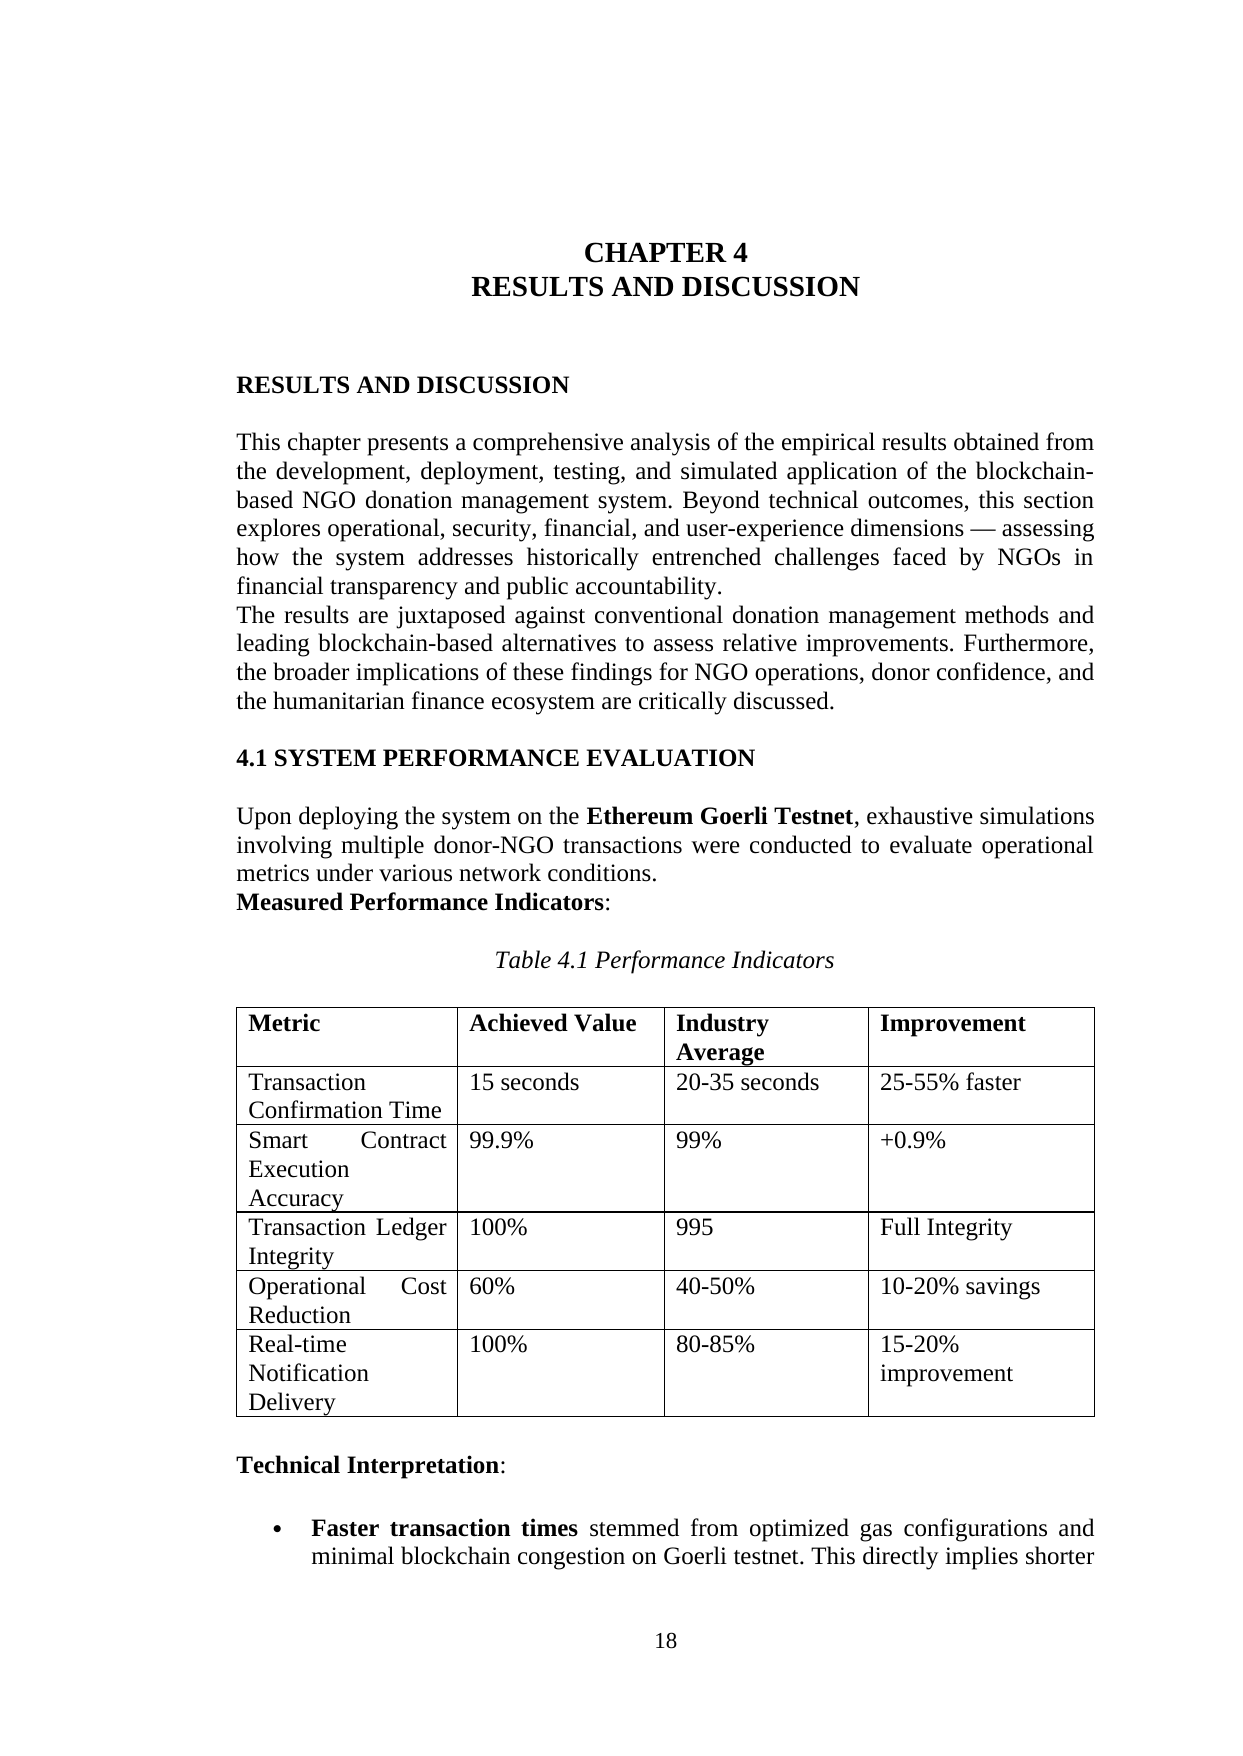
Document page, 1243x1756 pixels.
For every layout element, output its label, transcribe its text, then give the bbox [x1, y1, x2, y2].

text The results are juxtaposed against conventional donation management methods and leading blockchain-based alternatives to assess relative improvements. Furthermore, the broader implications of these findings for NGO operations, donor confidence, and the humanitarian finance ecosystem are critically discussed. [236, 600, 1095, 715]
text Technical Interpretation: [236, 1450, 1095, 1479]
table_cell 100% [458, 1330, 664, 1416]
text This chapter presents a comprehensive analysis of the empirical results obtained from the development, deployment, testing, and simulated application of the blockchain-based NGO donation management system. Beyond technical outcomes, this section explores operational, security, financial, and user-experience dimensions — assessing how the system addresses historically entrenched challenges faced by NGOs in financial transparency and public accountability. [236, 427, 1095, 600]
text Measured Performance Indicators: [236, 887, 1095, 916]
table_cell 100% [458, 1213, 664, 1270]
table_header Improvement [869, 1008, 1094, 1066]
table_cell Operational Cost Reduction [237, 1271, 457, 1328]
table_cell Smart Contract Execution Accuracy [237, 1125, 457, 1211]
table_cell 40-50% [665, 1271, 868, 1328]
table_cell Full Integrity [869, 1213, 1094, 1270]
table_cell 995 [665, 1213, 868, 1270]
text Upon deploying the system on the Ethereum Goerli Testnet, exhaustive simulations involving multiple donor-NGO transactions were conducted to evaluate operational metrics under various network conditions. [236, 801, 1095, 887]
table_header Metric [237, 1008, 457, 1066]
table_cell 80-85% [665, 1330, 868, 1416]
table_cell 20-35 seconds [665, 1067, 868, 1124]
table_header Industry Average [665, 1008, 868, 1066]
table_cell 99% [665, 1125, 868, 1211]
table_cell 60% [458, 1271, 664, 1328]
table_cell 15-20% improvement [869, 1330, 1094, 1416]
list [274, 1513, 1095, 1570]
table_cell Real-time Notification Delivery [237, 1330, 457, 1416]
table_cell 10-20% savings [869, 1271, 1094, 1328]
text 4.1 SYSTEM PERFORMANCE EVALUATION [236, 743, 1095, 772]
table_header Achieved Value [458, 1008, 664, 1066]
table_cell Transaction Confirmation Time [237, 1067, 457, 1124]
text RESULTS AND DISCUSSION [236, 370, 1095, 398]
table_cell 15 seconds [458, 1067, 664, 1124]
text RESULTS AND DISCUSSION [236, 269, 1095, 303]
table_cell 25-55% faster [869, 1067, 1094, 1124]
text CHAPTER 4 [236, 236, 1095, 269]
text Table 4.1 Performance Indicators [236, 945, 1095, 973]
table_cell 99.9% [458, 1125, 664, 1211]
table_cell +0.9% [869, 1125, 1094, 1211]
table_cell Transaction Ledger Integrity [237, 1213, 457, 1270]
